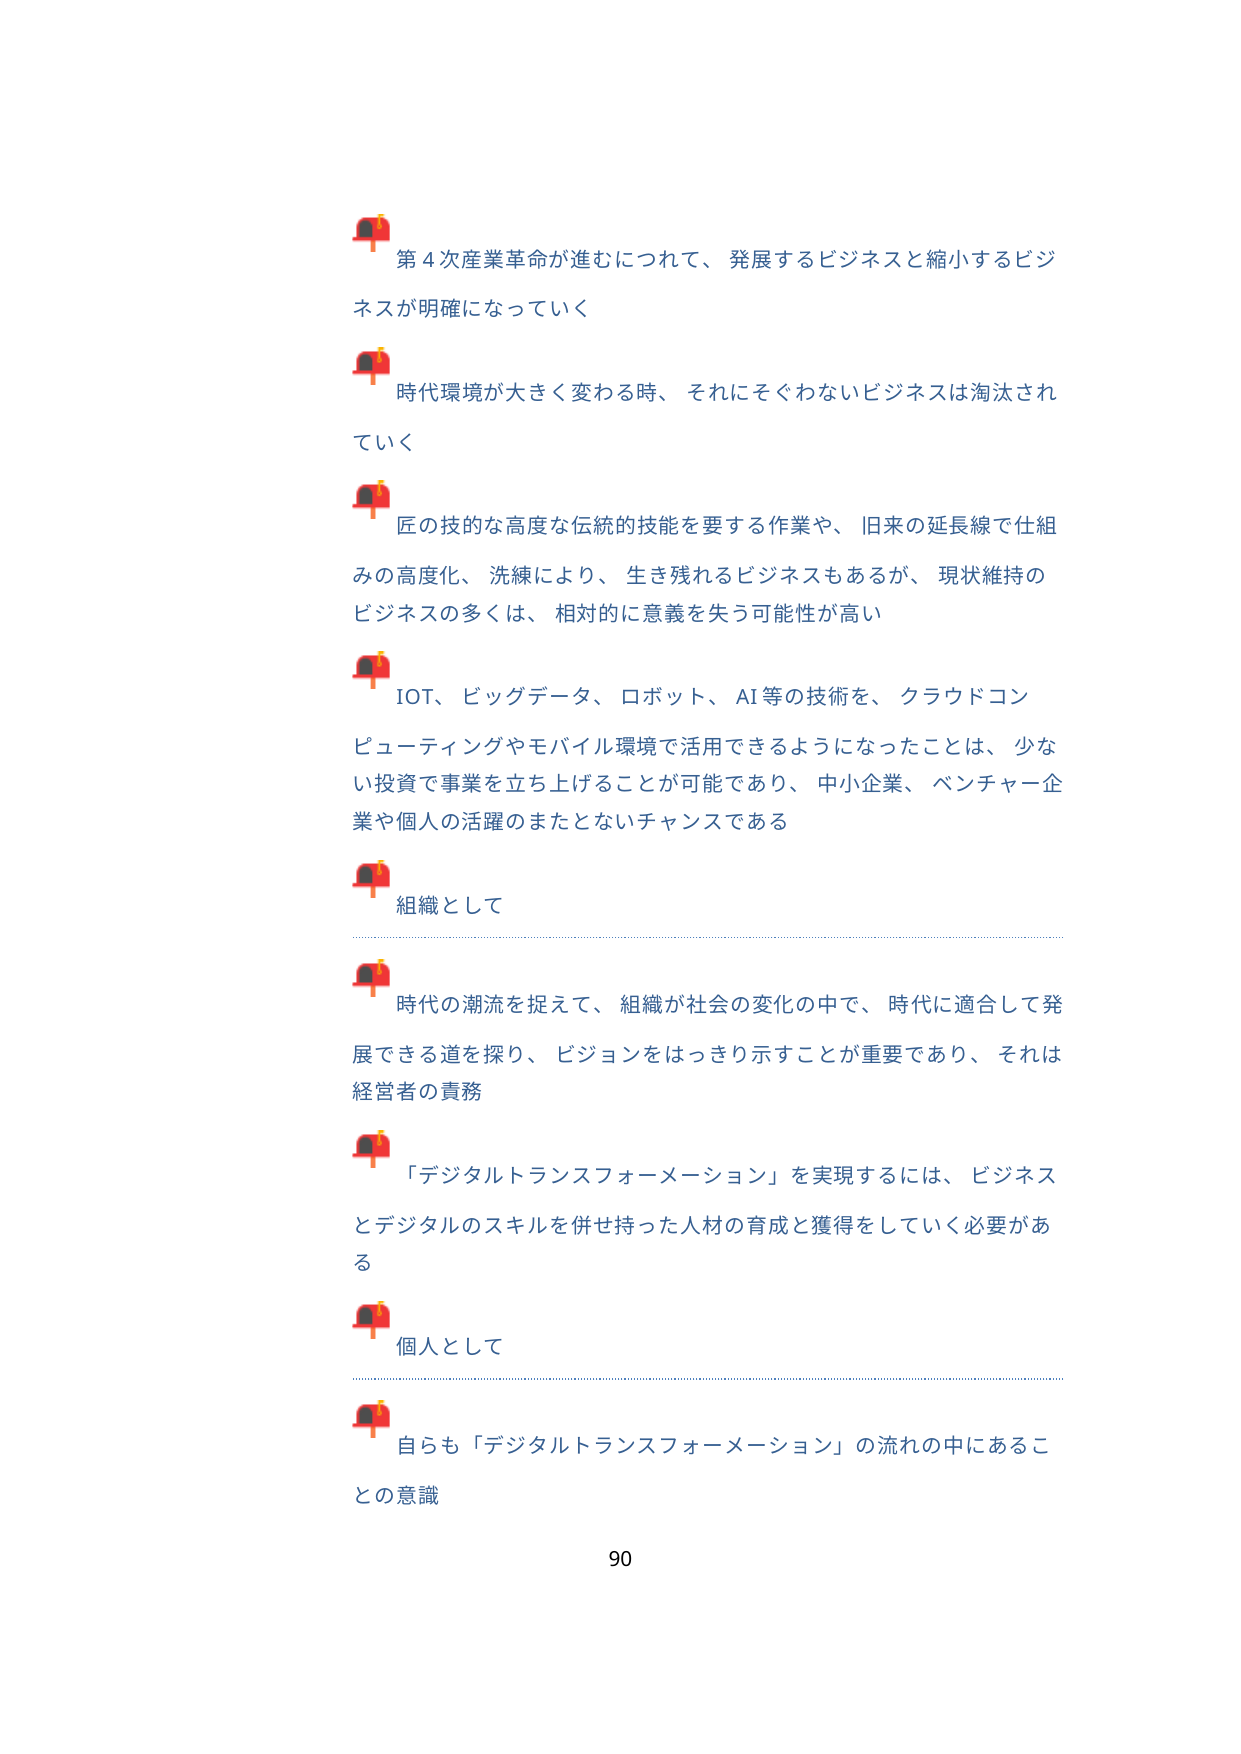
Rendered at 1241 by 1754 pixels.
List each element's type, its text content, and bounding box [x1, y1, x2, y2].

text 時代環境が大きく変わる時、 それにそぐわないビジネスは淘汰されていく [352, 347, 1063, 460]
text 匠の技的な高度な伝統的技能を要する作業や、 旧来の延長線で仕組みの高度化、 洗練により、 生き残れるビジネスもあるが、 現状維持のビジネスの多くは、 相対的に意義を失う可能性が高い [352, 481, 1063, 631]
text 第4次産業革命が進むにつれて、 発展するビジネスと縮小するビジネスが明確になっていく [352, 214, 1063, 327]
picture [352, 1130, 390, 1168]
text 自らも「デジタルトランスフォーメーション」の流れの中にあることの意識 [352, 1401, 1063, 1513]
text 個人として [352, 1301, 1063, 1380]
picture [352, 214, 390, 252]
picture [352, 1301, 390, 1339]
picture [352, 651, 390, 689]
picture [352, 959, 390, 997]
text 組織として [352, 860, 1063, 938]
picture [352, 860, 390, 898]
text 時代の潮流を捉えて、 組織が社会の変化の中で、 時代に適合して発展できる道を探り、 ビジョンをはっきり示すことが重要であり、 それは経営者の責務 [352, 959, 1063, 1109]
picture [352, 347, 390, 385]
picture [352, 1400, 390, 1438]
text IoT、 ビッグデータ、 ロボット、 AI等の技術を、 クラウドコンピューティングやモバイル環境で活用できるようになったことは、 少ない投資で事業を立ち上げることが可能であり、 中小企業、 ベンチャー企業や個人の活躍のまたとないチャンスである [352, 652, 1063, 839]
picture [352, 480, 390, 519]
text 「デジタルトランスフォーメーション」を実現するには、 ビジネスとデジタルのスキルを併せ持った人材の育成と獲得をしていく必要がある [352, 1130, 1063, 1280]
